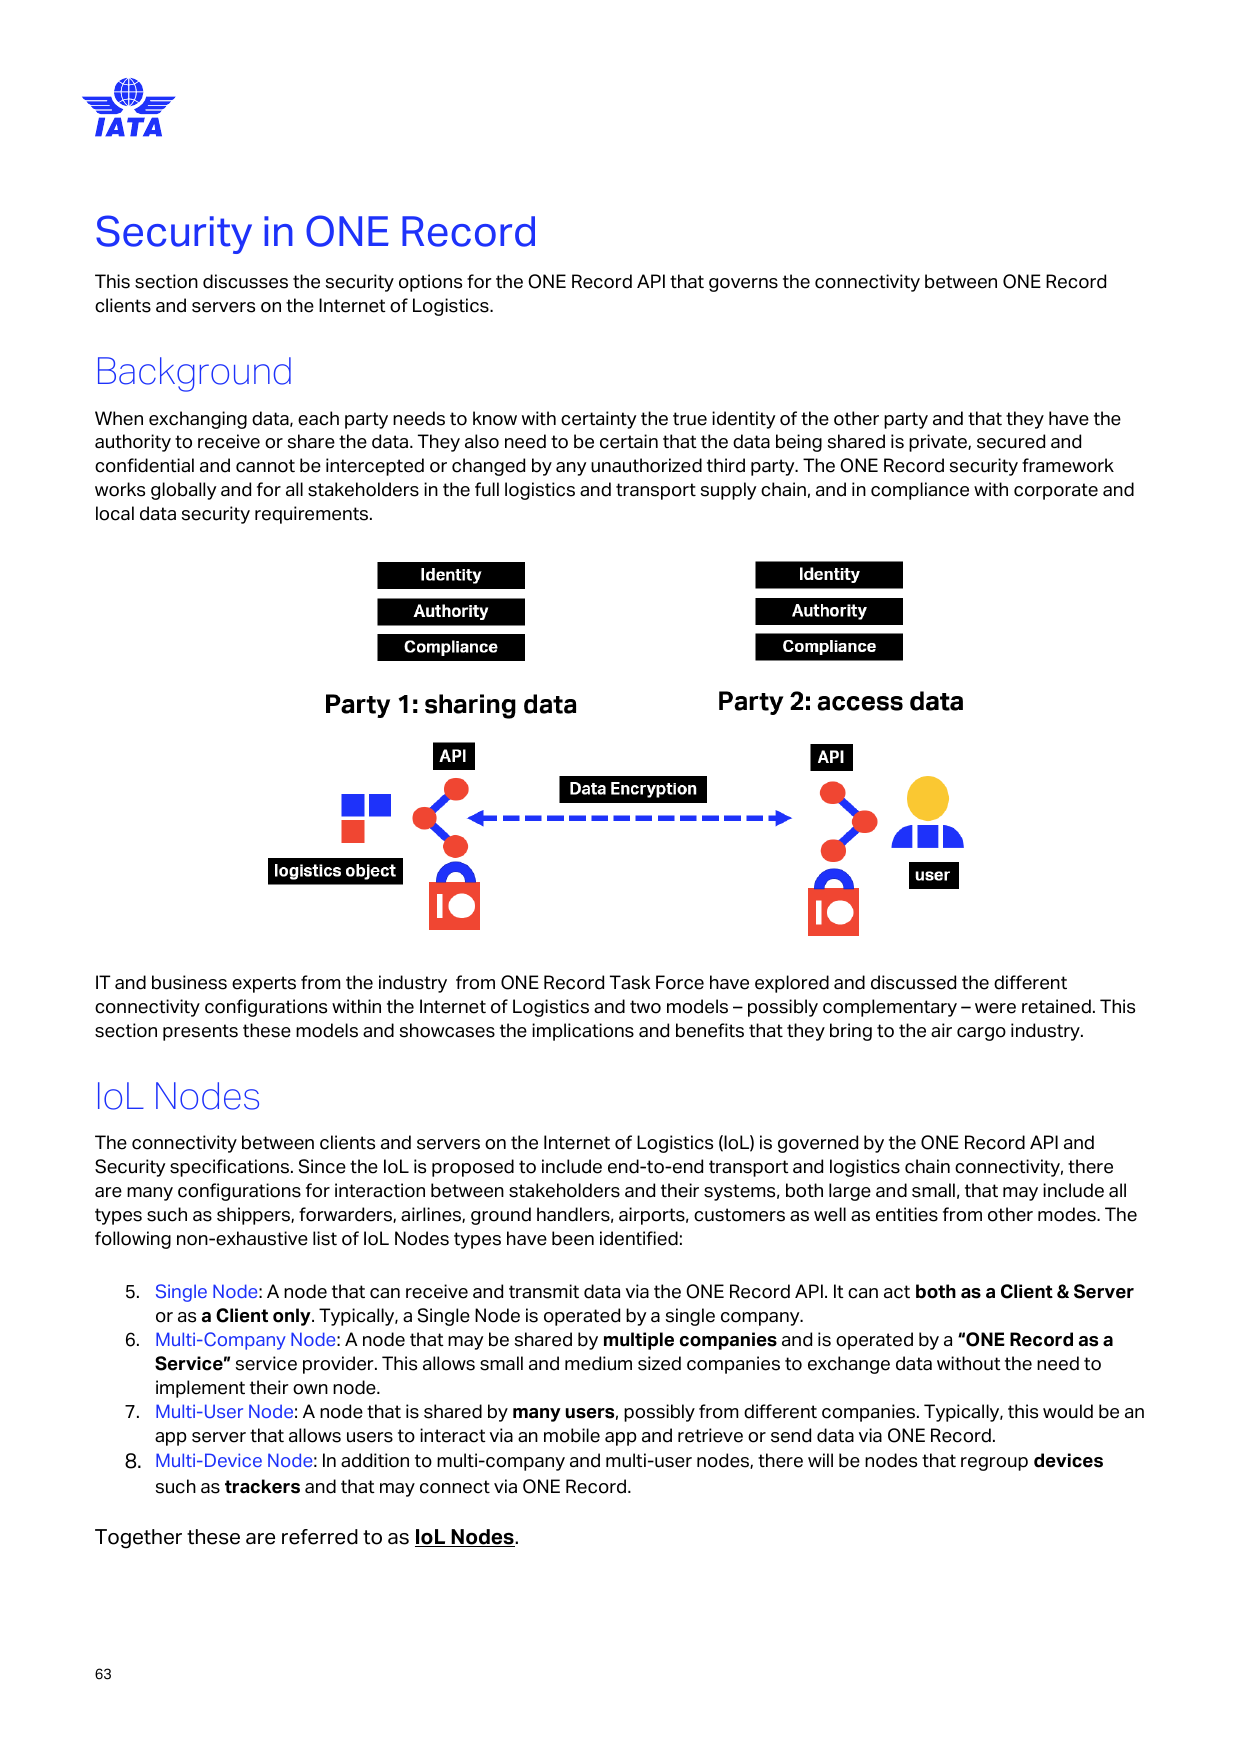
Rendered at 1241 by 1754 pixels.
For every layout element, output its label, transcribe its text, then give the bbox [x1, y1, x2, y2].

text Together these are referred to as IoL Nodes. [94, 1523, 1146, 1550]
text IT and business experts from the industry from ONE Record Task Force have explored and discussed the different connectivity configurations within the Internet of Logistics and two models – possibly complementary – were retained. This section presents these models and showcases the implications and benefits that they bring to the air cargo industry. [94, 971, 1146, 1042]
text This section discusses the security options for the ONE Record API that governs the connectivity between ONE Record clients and servers on the Internet of Logistics. [94, 270, 1146, 318]
list Multi-Device Node: In addition to multi-company and multi-user nodes, there will be nodes that regroup devices such as trackers and that may connect via ONE Record. [124, 1448, 1146, 1498]
list Multi-User Node: A node that is shared by many users, possibly from different companies. Typically, this would be an app server that allows users to interact via an mobile app and retrieve or send data via ONE Record. [124, 1400, 1146, 1448]
text When exchanging data, each party needs to know with certainty the true identity of the other party and that they have the authority to receive or share the data. They also need to be certain that the data being shared is private, secured and confidential and cannot be intercepted or changed by any unauthorized third party. The ONE Record security framework works globally and for all stakeholders in the full logistics and transport supply chain, and in compliance with corporate and local data security requirements. [94, 406, 1146, 526]
subtitle Security in ONE Record [94, 205, 1146, 257]
subtitle IoL Nodes [94, 1072, 1146, 1118]
subtitle Background [94, 347, 1146, 394]
picture [262, 555, 978, 942]
text The connectivity between clients and servers on the Internet of Logistics (IoL) is governed by the ONE Record API and Security specifications. Since the IoL is proposed to include end-to-end transport and logistics chain connectivity, there are many configurations for interaction between stakeholders and their systems, both large and small, that may include all types such as shippers, forwarders, airlines, ground handlers, airports, customers as well as entities from other modes. The following non-exhaustive list of IoL Nodes types have been identified: [94, 1131, 1146, 1251]
list Single Node: A node that can receive and transmit data via the ONE Record API. It can act both as a Client & Server or as a Client only. Typically, a Single Node is operated by a single company. [124, 1280, 1146, 1328]
list Multi-Company Node: A node that may be shared by multiple companies and is operated by a “ONE Record as a Service” service provider. This allows small and medium sized companies to exchange data without the need to implement their own node. [124, 1328, 1146, 1400]
